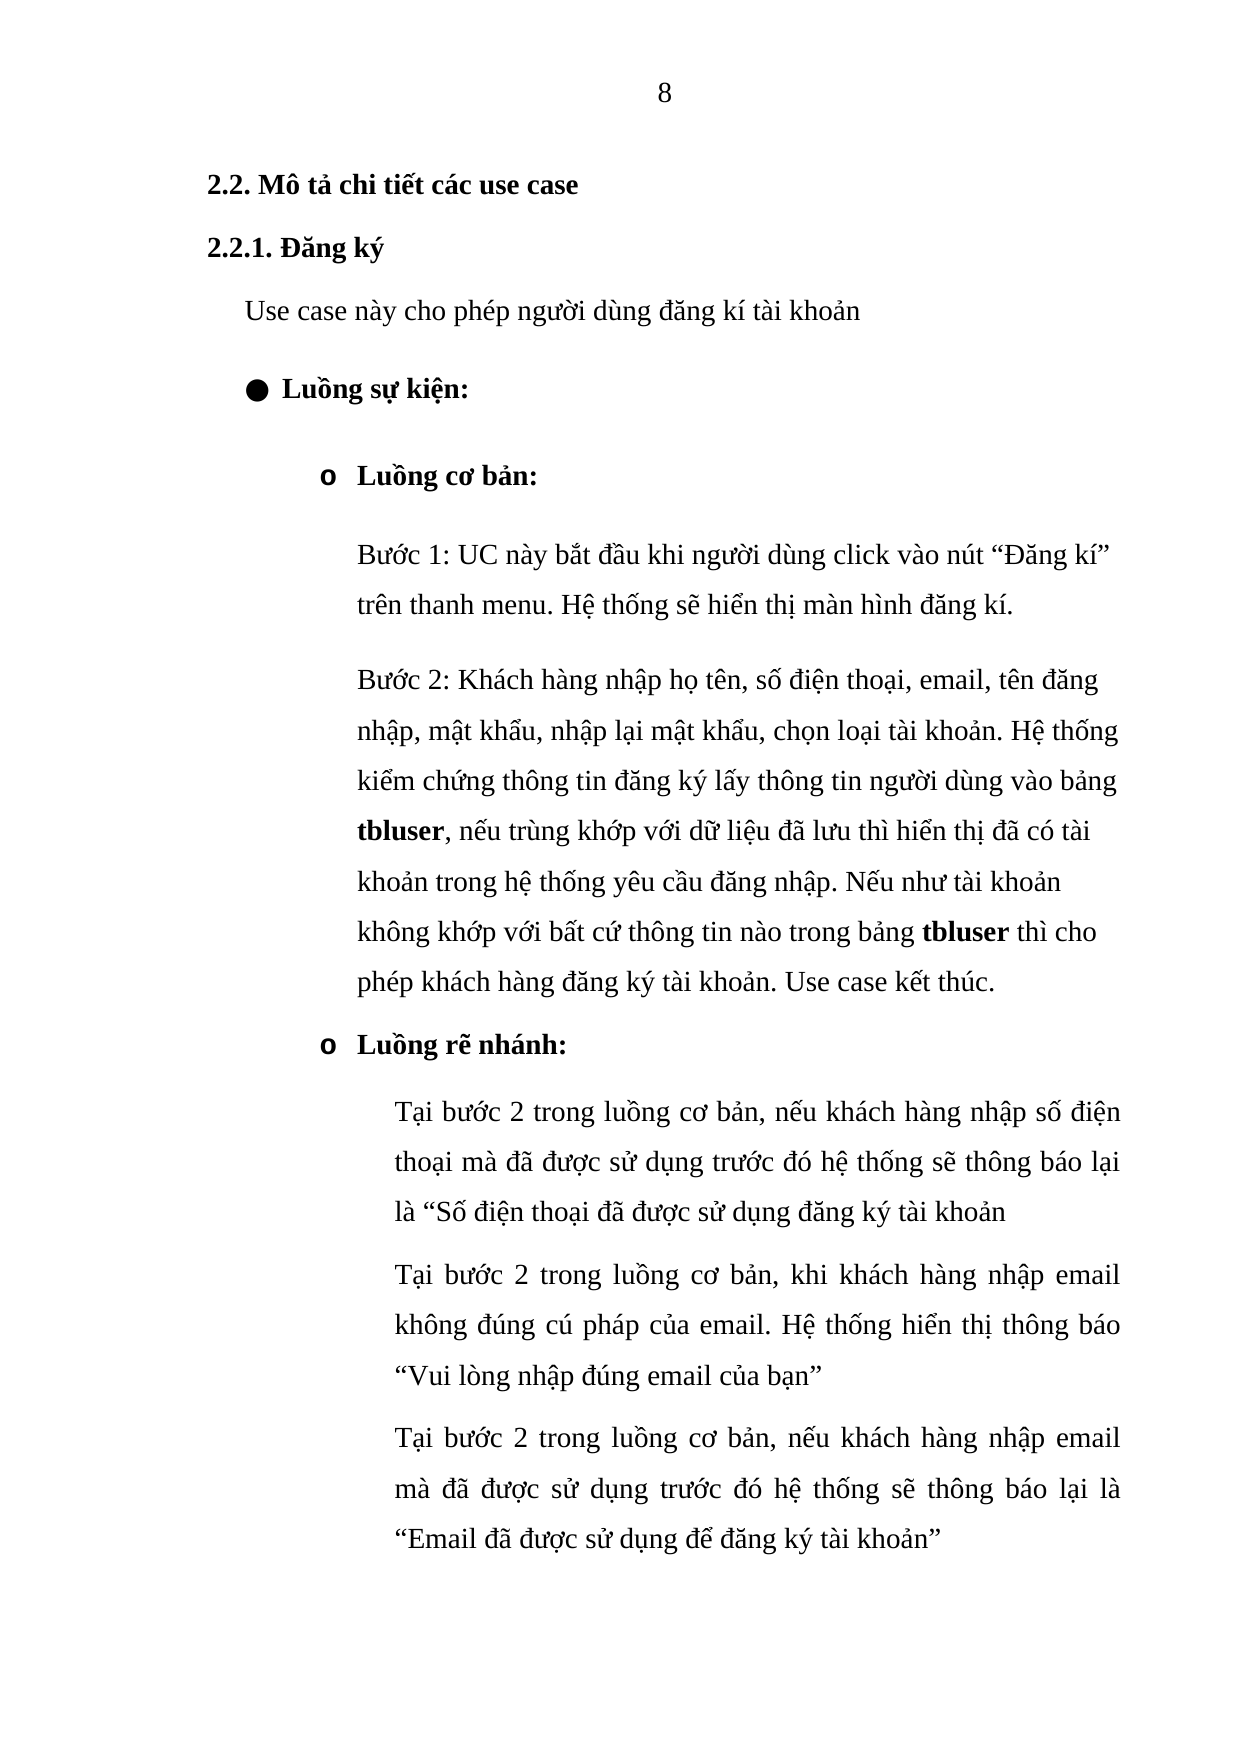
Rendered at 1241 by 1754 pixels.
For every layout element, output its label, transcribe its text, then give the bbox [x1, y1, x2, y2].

text Tại bước 2 trong luồng cơ bản, nếu khách hàng nhập số điện thoại mà đã được sử dụng trước đó hệ thống sẽ thông báo lại là “Số điện thoại đã được sử dụng đăng ký tài khoản [394, 1094, 1122, 1228]
text Tại bước 2 trong luồng cơ bản, nếu khách hàng nhập email mà đã được sử dụng trước đó hệ thống sẽ thông báo lại là “Email đã được sử dụng để đăng ký tài khoản” [394, 1421, 1122, 1555]
list Luồng cơ bản: [319, 458, 1122, 494]
text Bước 2: Khách hàng nhập họ tên, số điện thoại, email, tên đăng nhập, mật khẩu, nhập lại mật khẩu, chọn loại tài khoản. Hệ thống kiểm chứng thông tin đăng ký lấy thông tin người dùng vào bảng tbluser, nếu trùng khớp với dữ liệu đã lưu thì hiển thị đã có tài khoản trong hệ thống yêu cầu đăng nhập. Nếu như tài khoản không khớp với bất cứ thông tin nào trong bảng tbluser thì cho phép khách hàng đăng ký tài khoản. Use case kết thúc. [357, 662, 1122, 998]
text 2.2.1. Đăng ký [207, 230, 1122, 263]
text Use case này cho phép người dùng đăng kí tài khoản [207, 293, 1122, 326]
list Luồng sự kiện: [244, 356, 1122, 415]
text Tại bước 2 trong luồng cơ bản, khi khách hàng nhập email không đúng cú pháp của email. Hệ thống hiển thị thông báo “Vui lòng nhập đúng email của bạn” [394, 1257, 1122, 1391]
list Luồng rẽ nhánh: [319, 1027, 1122, 1063]
text 2.2. Mô tả chi tiết các use case [207, 167, 1122, 201]
text Bước 1: UC này bắt đầu khi người dùng click vào nút “Đăng kí” trên thanh menu. Hệ thống sẽ hiển thị màn hình đăng kí. [357, 537, 1122, 621]
